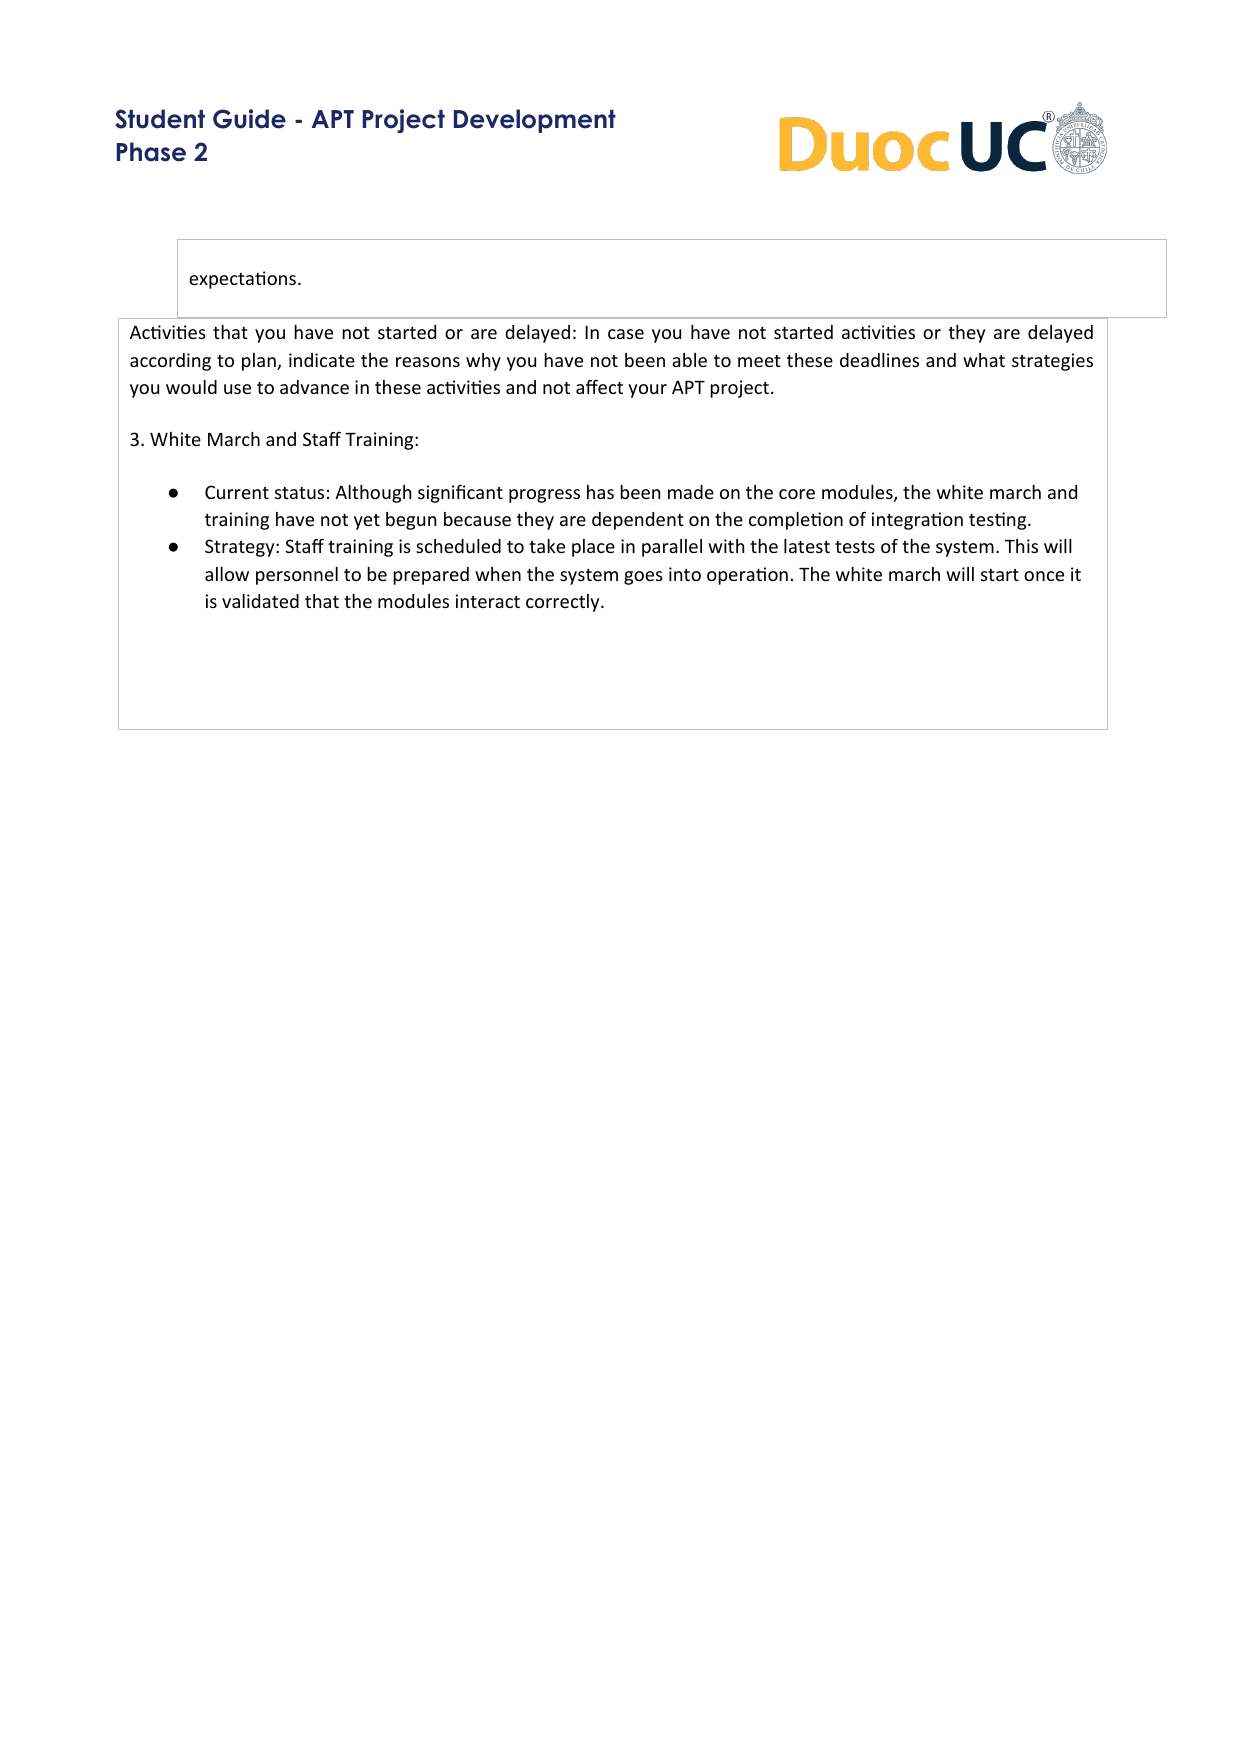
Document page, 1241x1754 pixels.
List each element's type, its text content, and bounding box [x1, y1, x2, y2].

table_header Activities that you have not started or are delayed: In case you have not started activities or they are delayed according to plan, indicate the reasons why you have not been able to meet these deadlines and what strategies you would use to advance in these activities and not affect your APT project. 3. White March and Staff Training: Current status: Although significant progress has been made on the core modules, the white march and training have not yet begun because they are dependent on the completion of integration testing. Strategy: Staff training is scheduled to take place in parallel with the latest tests of the system. This will allow personnel to be prepared when the system goes into operation. The white march will start once it is validated that the modules interact correctly. [119, 319, 1107, 729]
picture [779, 102, 1107, 174]
